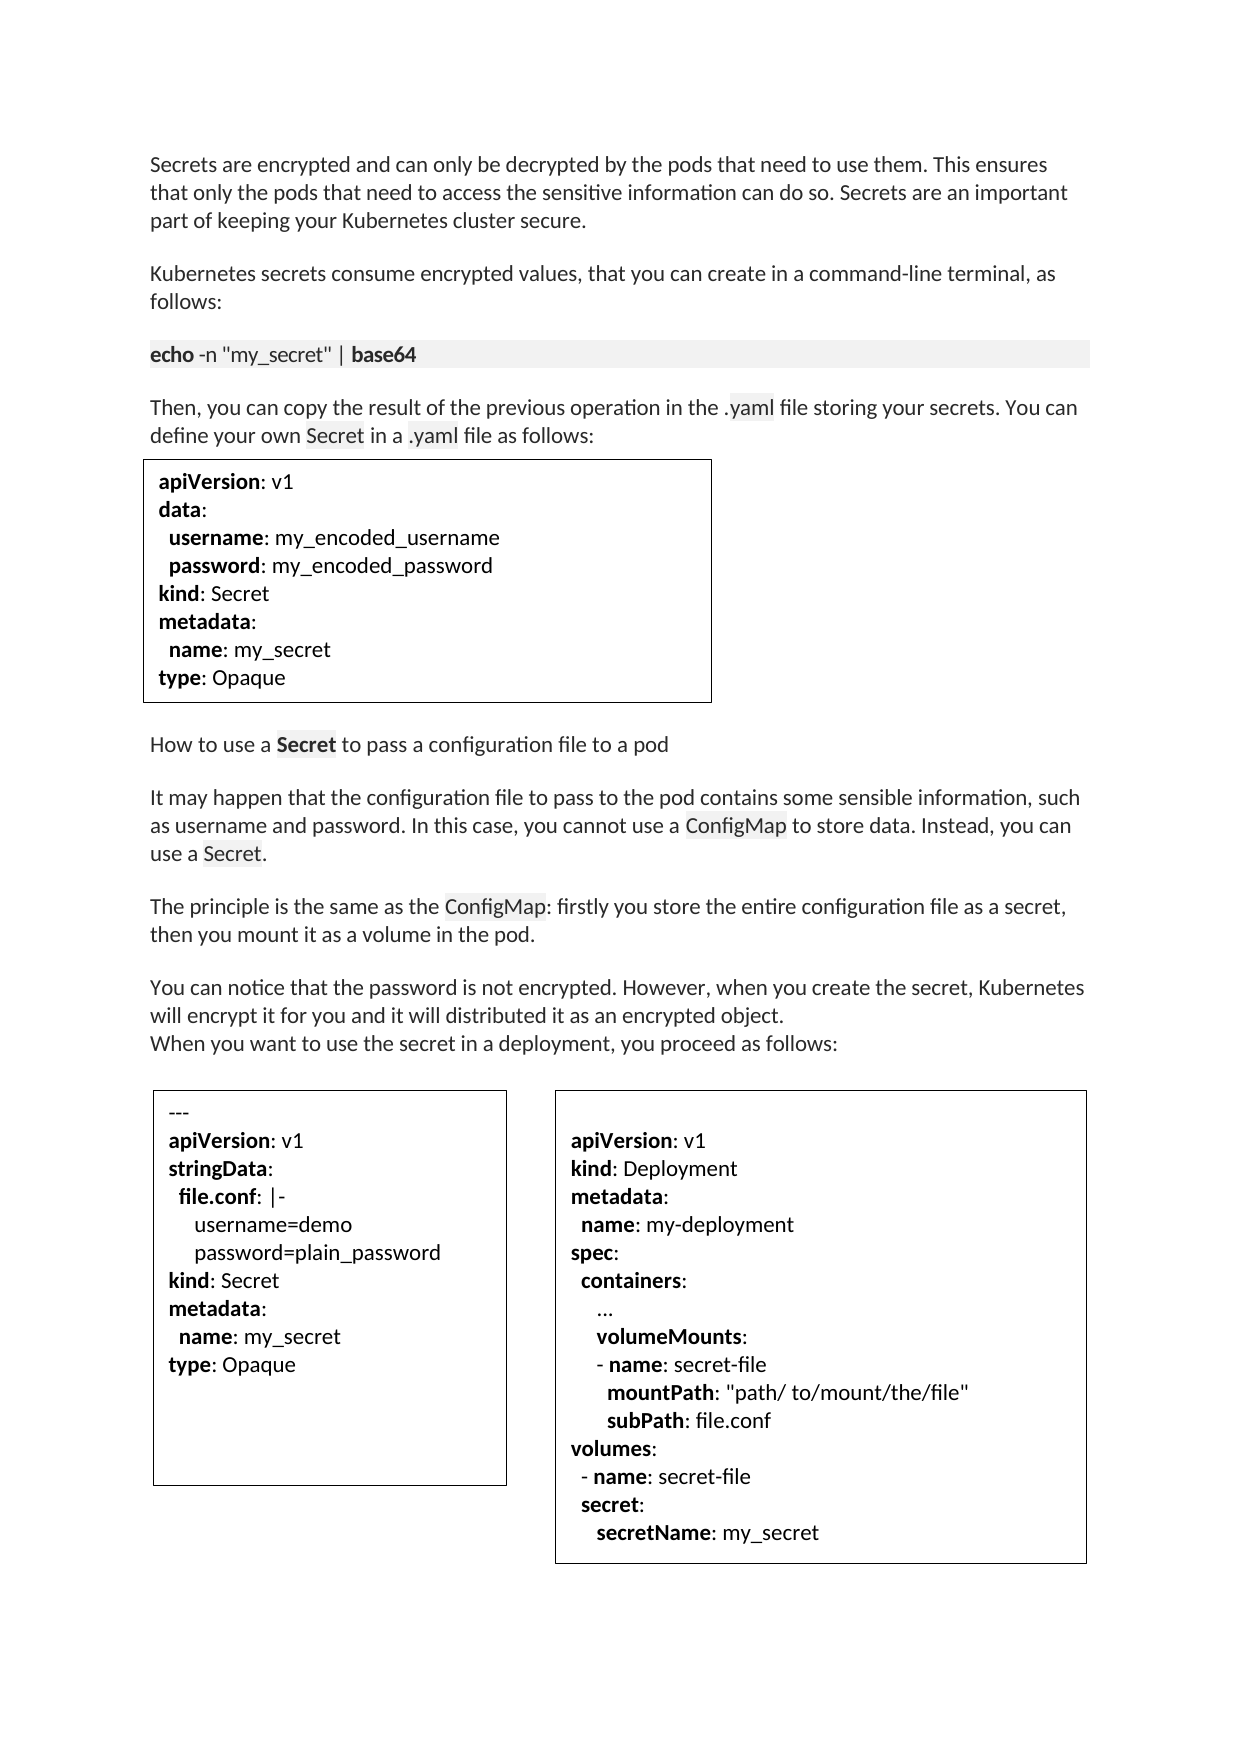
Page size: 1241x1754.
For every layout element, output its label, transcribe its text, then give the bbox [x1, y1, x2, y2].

text You can notice that the password is not encrypted. However, when you create the secret, Kubernetes will encrypt it for you and it will distributed it as an encrypted object. When you want to use the secret in a deployment, you proceed as follows: [150, 973, 1090, 1058]
text Then, you can copy the result of the previous operation in the .yaml file storing your secrets. You can define your own Secret in a .yaml file as follows: [150, 393, 1090, 449]
subtitle How to use a Secret to pass a configuration file to a pod [150, 730, 277, 758]
text The principle is the same as the ConfigMap: firstly you store the entire configuration file as a secret, then you mount it as a volume in the pod. [150, 892, 1090, 948]
text Secrets are encrypted and can only be decrypted by the pods that need to use them. This ensures that only the pods that need to access the sensitive information can do so. Secrets are an important part of keeping your Kubernetes cluster secure. [150, 150, 1090, 234]
subtitle How to use a Secret to pass a configuration file to a pod [336, 730, 1090, 758]
text echo -n "my_secret" | base64 [150, 340, 1090, 368]
text Kubernetes secrets consume encrypted values, that you can create in a command-line terminal, as follows: [150, 259, 1090, 315]
text It may happen that the configuration file to pass to the pod contains some sensible information, such as username and password. In this case, you cannot use a ConfigMap to store data. Instead, you can use a Secret. [150, 783, 1090, 867]
